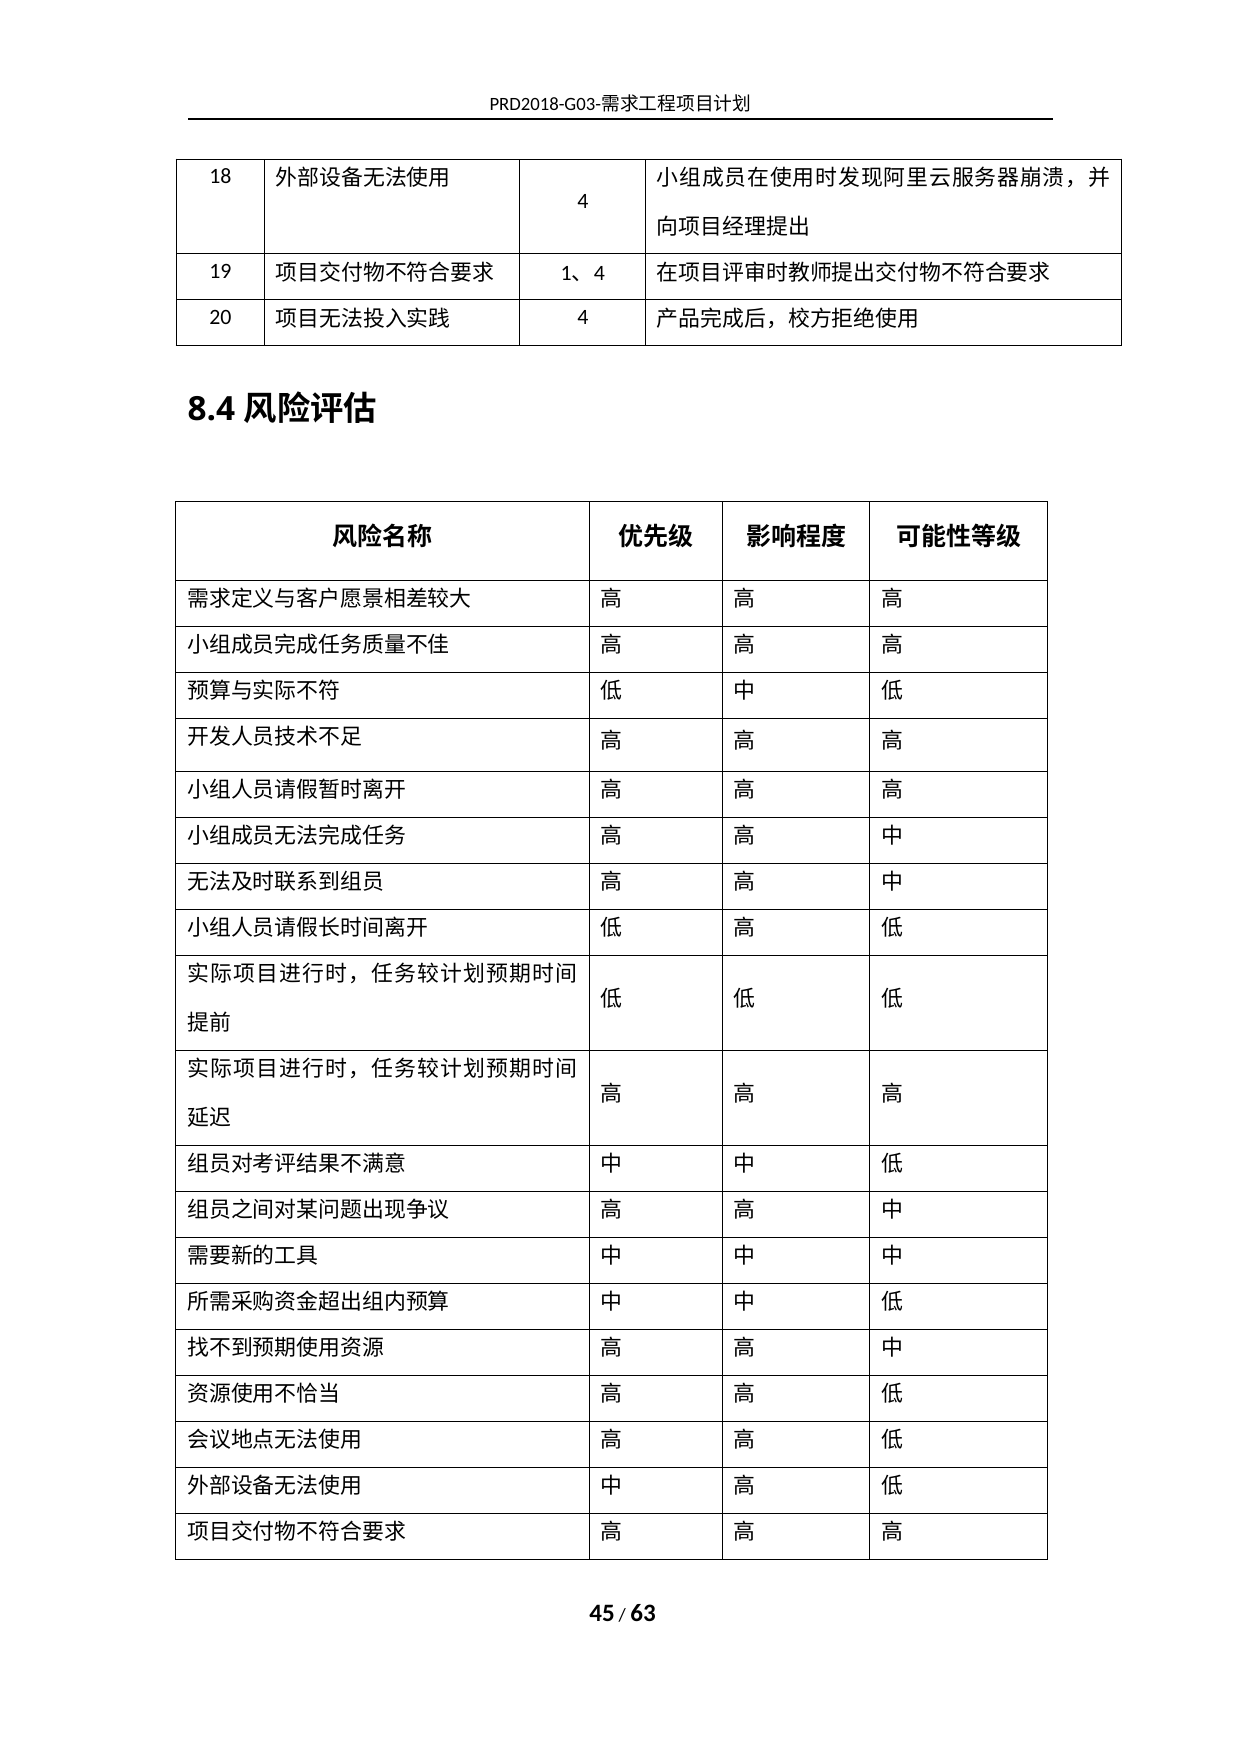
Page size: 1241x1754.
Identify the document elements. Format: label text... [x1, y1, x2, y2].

table_cell 高 [723, 1514, 869, 1559]
table_header 风险名称 [176, 502, 589, 579]
table_cell 高 [590, 1422, 722, 1467]
table_cell 中 [590, 1146, 722, 1191]
table_cell 需要新的工具 [176, 1238, 589, 1283]
table_cell 高 [723, 581, 869, 626]
table_cell 中 [723, 1284, 869, 1329]
table_cell 1、4 [520, 254, 645, 299]
table_cell 中 [870, 1238, 1047, 1283]
table_cell 高 [590, 1192, 722, 1237]
table_cell 找不到预期使用资源 [176, 1330, 589, 1375]
table_cell 高 [870, 581, 1047, 626]
table_cell 中 [723, 1238, 869, 1283]
table_cell 高 [590, 818, 722, 863]
table_cell 高 [870, 627, 1047, 672]
table_cell 低 [870, 1146, 1047, 1191]
table_cell 低 [870, 1468, 1047, 1513]
table_cell 高 [723, 627, 869, 672]
table_cell 低 [870, 1376, 1047, 1421]
table_cell 18 [177, 160, 264, 253]
table_cell 低 [590, 673, 722, 718]
table_cell 中 [723, 673, 869, 718]
table_cell 高 [870, 719, 1047, 771]
table_cell 高 [870, 772, 1047, 817]
table_header 影响程度 [723, 502, 869, 579]
table_cell 低 [590, 910, 722, 955]
table_cell 产品完成后，校方拒绝使用 [646, 300, 1121, 345]
table_cell 实际项目进行时，任务较计划预期时间提前 [176, 956, 589, 1050]
table_cell 低 [870, 910, 1047, 955]
table_cell 低 [590, 956, 722, 1050]
table_cell 高 [590, 719, 722, 771]
table_cell 高 [723, 1422, 869, 1467]
table_cell 中 [870, 818, 1047, 863]
table_cell 高 [590, 627, 722, 672]
table_cell 高 [723, 864, 869, 909]
table_cell 会议地点无法使用 [176, 1422, 589, 1467]
table_cell 高 [723, 1192, 869, 1237]
table_cell 高 [870, 1514, 1047, 1559]
table_cell 组员之间对某问题出现争议 [176, 1192, 589, 1237]
table_cell 低 [870, 673, 1047, 718]
table_cell 小组人员请假长时间离开 [176, 910, 589, 955]
table_cell 组员对考评结果不满意 [176, 1146, 589, 1191]
table_cell 高 [723, 1051, 869, 1144]
table_cell 外部设备无法使用 [265, 160, 519, 253]
table_cell 高 [723, 1376, 869, 1421]
table_cell 中 [870, 1330, 1047, 1375]
table_cell 需求定义与客户愿景相差较大 [176, 581, 589, 626]
table_cell 小组成员完成任务质量不佳 [176, 627, 589, 672]
table_cell 高 [590, 581, 722, 626]
table_cell 项目交付物不符合要求 [176, 1514, 589, 1559]
table_cell 4 [520, 160, 645, 253]
table_cell 20 [177, 300, 264, 345]
table_cell 预算与实际不符 [176, 673, 589, 718]
table_cell 低 [870, 1422, 1047, 1467]
table_cell 无法及时联系到组员 [176, 864, 589, 909]
table_cell 低 [723, 956, 869, 1050]
table_cell 资源使用不恰当 [176, 1376, 589, 1421]
table_cell 高 [590, 1051, 722, 1144]
table_cell 小组成员在使用时发现阿里云服务器崩溃，并向项目经理提出 [646, 160, 1121, 253]
table_cell 中 [590, 1284, 722, 1329]
table_cell 开发人员技术不足 [176, 719, 589, 771]
table_cell 中 [590, 1468, 722, 1513]
table_cell 19 [177, 254, 264, 299]
table_cell 4 [520, 300, 645, 345]
table_cell 高 [590, 864, 722, 909]
table_cell 高 [590, 1514, 722, 1559]
table_cell 所需采购资金超出组内预算 [176, 1284, 589, 1329]
table_cell 高 [723, 719, 869, 771]
table_cell 中 [723, 1146, 869, 1191]
table_cell 高 [590, 772, 722, 817]
table_cell 高 [723, 818, 869, 863]
table_cell 小组成员无法完成任务 [176, 818, 589, 863]
table_cell 项目交付物不符合要求 [265, 254, 519, 299]
table_header 可能性等级 [870, 502, 1047, 579]
table_cell 外部设备无法使用 [176, 1468, 589, 1513]
table_cell 在项目评审时教师提出交付物不符合要求 [646, 254, 1121, 299]
table_cell 项目无法投入实践 [265, 300, 519, 345]
table_cell 低 [870, 956, 1047, 1050]
table_cell 中 [870, 1192, 1047, 1237]
table_header 优先级 [590, 502, 722, 579]
table_cell 高 [590, 1330, 722, 1375]
table_cell 高 [723, 910, 869, 955]
table_cell 高 [723, 1468, 869, 1513]
table_cell 实际项目进行时，任务较计划预期时间延迟 [176, 1051, 589, 1144]
table_cell 高 [723, 1330, 869, 1375]
table_cell 高 [870, 1051, 1047, 1144]
table_cell 小组人员请假暂时离开 [176, 772, 589, 817]
table_cell 高 [723, 772, 869, 817]
table_cell 中 [590, 1238, 722, 1283]
table_cell 低 [870, 1284, 1047, 1329]
table_cell 中 [870, 864, 1047, 909]
table_cell 高 [590, 1376, 722, 1421]
subtitle 8.4 风险评估 [187, 373, 1053, 438]
